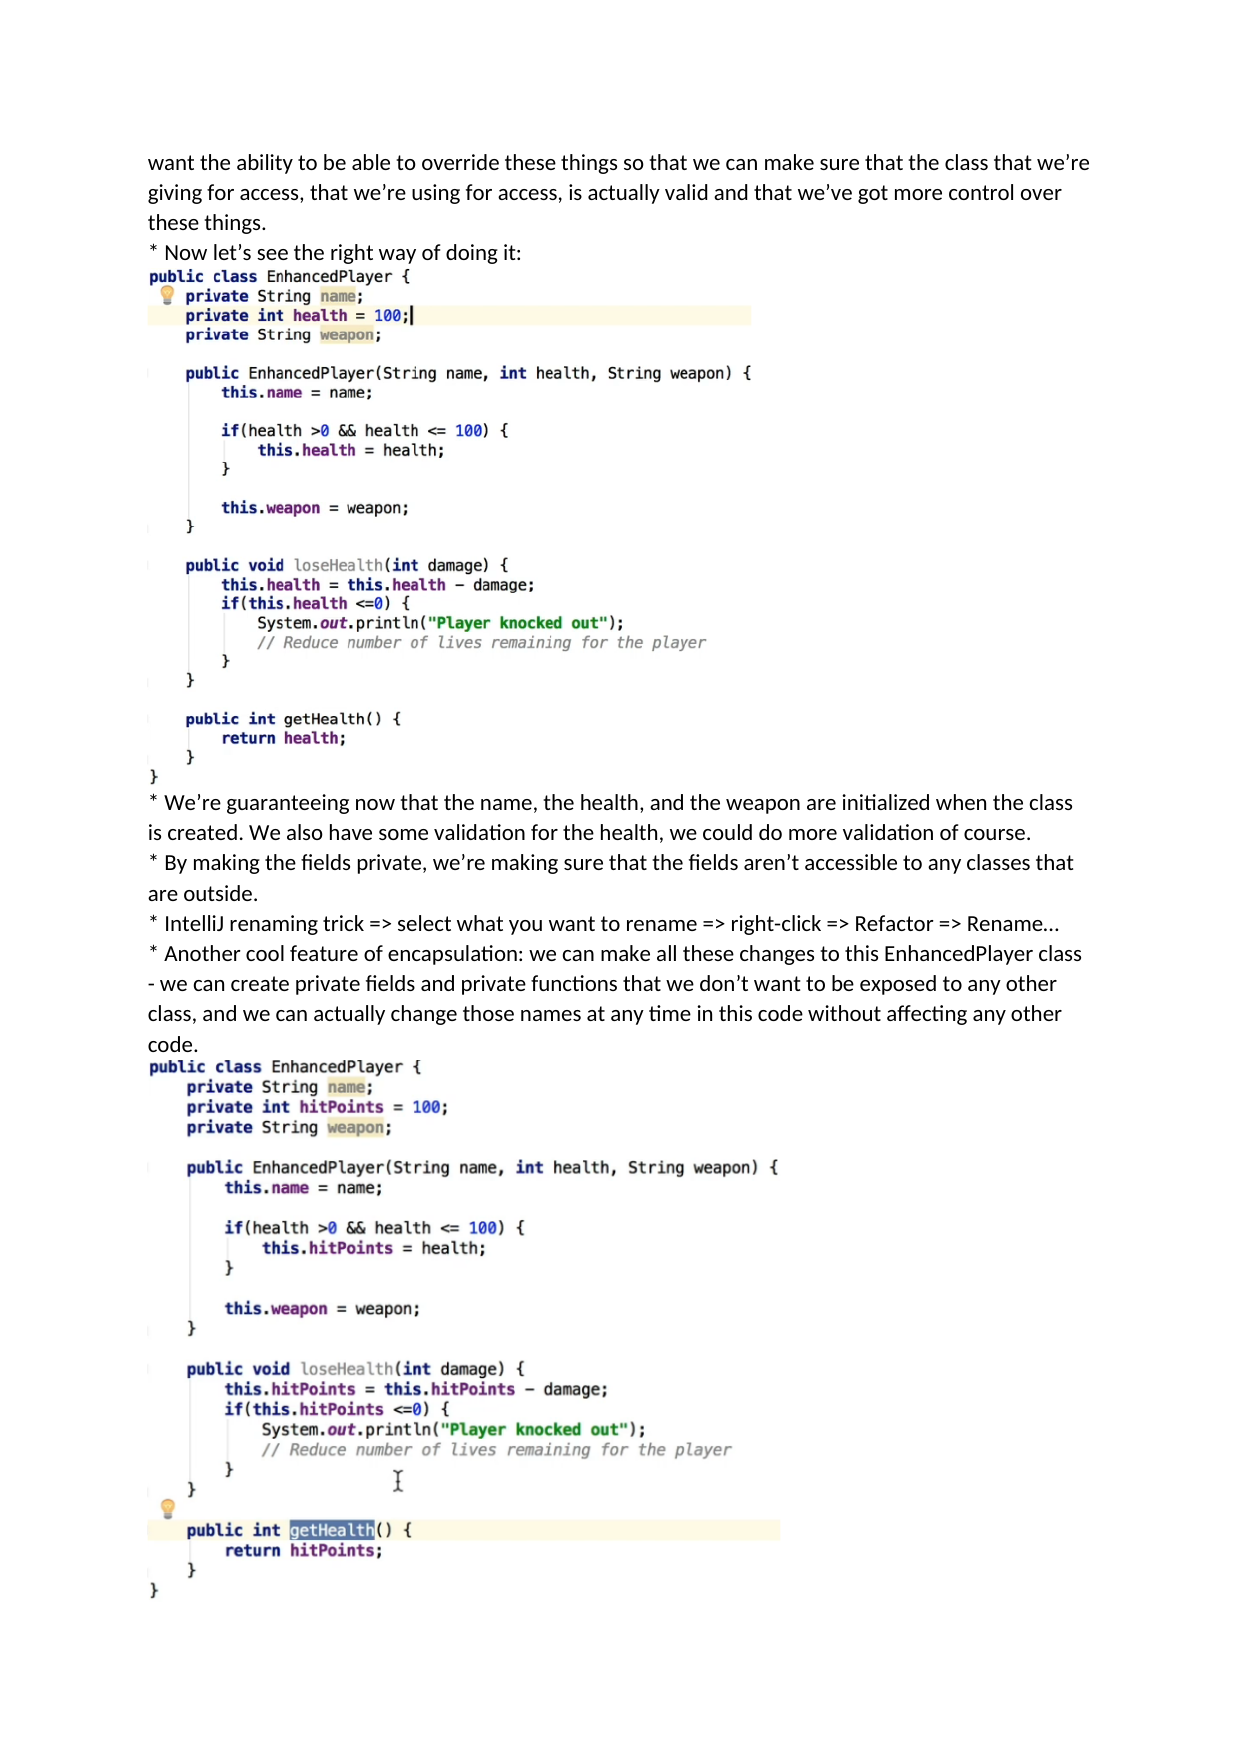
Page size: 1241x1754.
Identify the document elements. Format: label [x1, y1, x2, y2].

text [148, 148, 1093, 1601]
picture [147, 268, 752, 786]
picture [147, 1060, 781, 1602]
